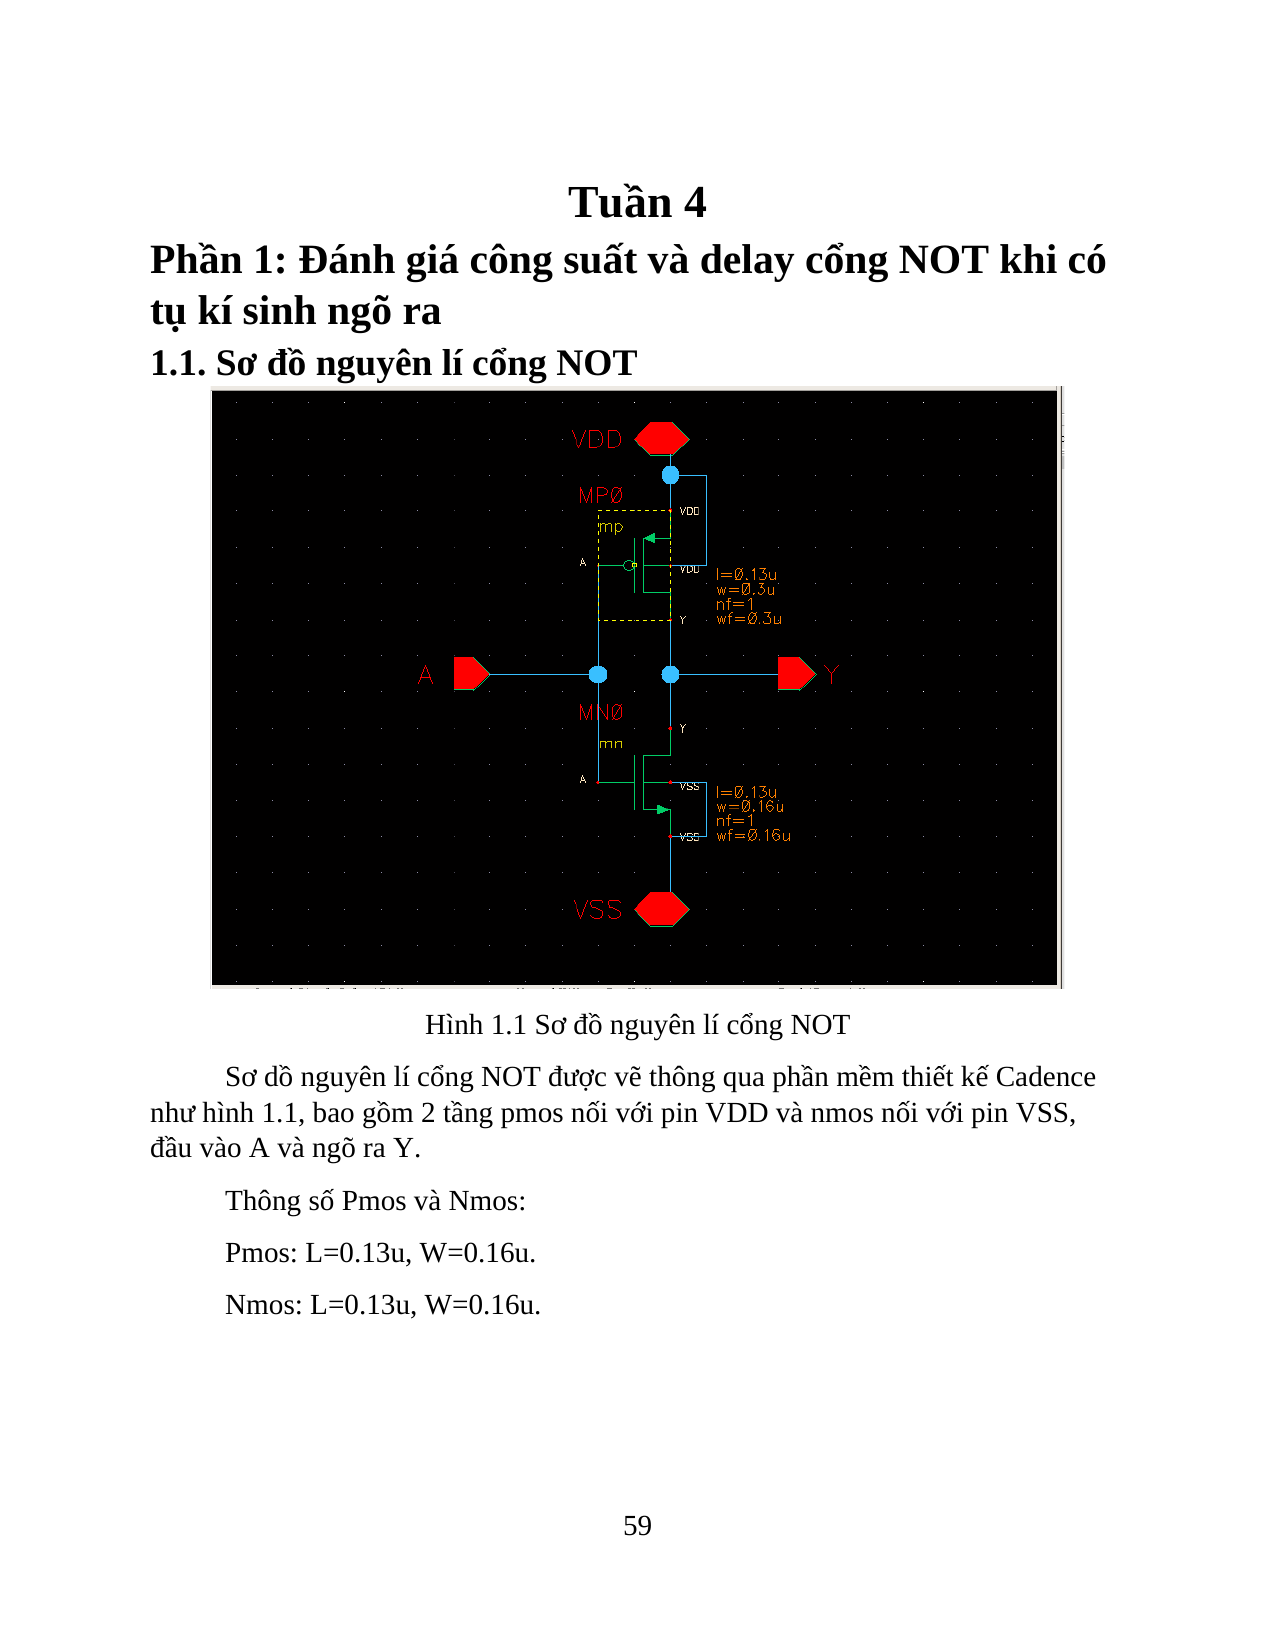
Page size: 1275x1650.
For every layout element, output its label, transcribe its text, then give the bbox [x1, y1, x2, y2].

subtitle 1.1. Sơ đồ nguyên lí cổng NOT [150, 341, 1125, 384]
text Thông số Pmos và Nmos: [150, 1183, 1125, 1216]
subtitle Phần 1: Đánh giá công suất và delay cổng NOT khi có tụ kí sinh ngõ ra [150, 235, 1125, 334]
text Pmos: L=0.13u, W=0.16u. [150, 1235, 1125, 1268]
picture [210, 386, 1065, 989]
text Nmos: L=0.13u, W=0.16u. [150, 1287, 1125, 1321]
text Sơ dồ nguyên lí cổng NOT được vẽ thông qua phần mềm thiết kế Cadence như hình 1.1, bao gồm 2 tầng pmos nối với pin VDD và nmos nối với pin VSS, đầu vào A và ngõ ra Y. [150, 1059, 1125, 1164]
text Hình 1.1 Sơ đồ nguyên lí cổng NOT [150, 1007, 1125, 1041]
subtitle Tuần 4 [150, 175, 1125, 228]
